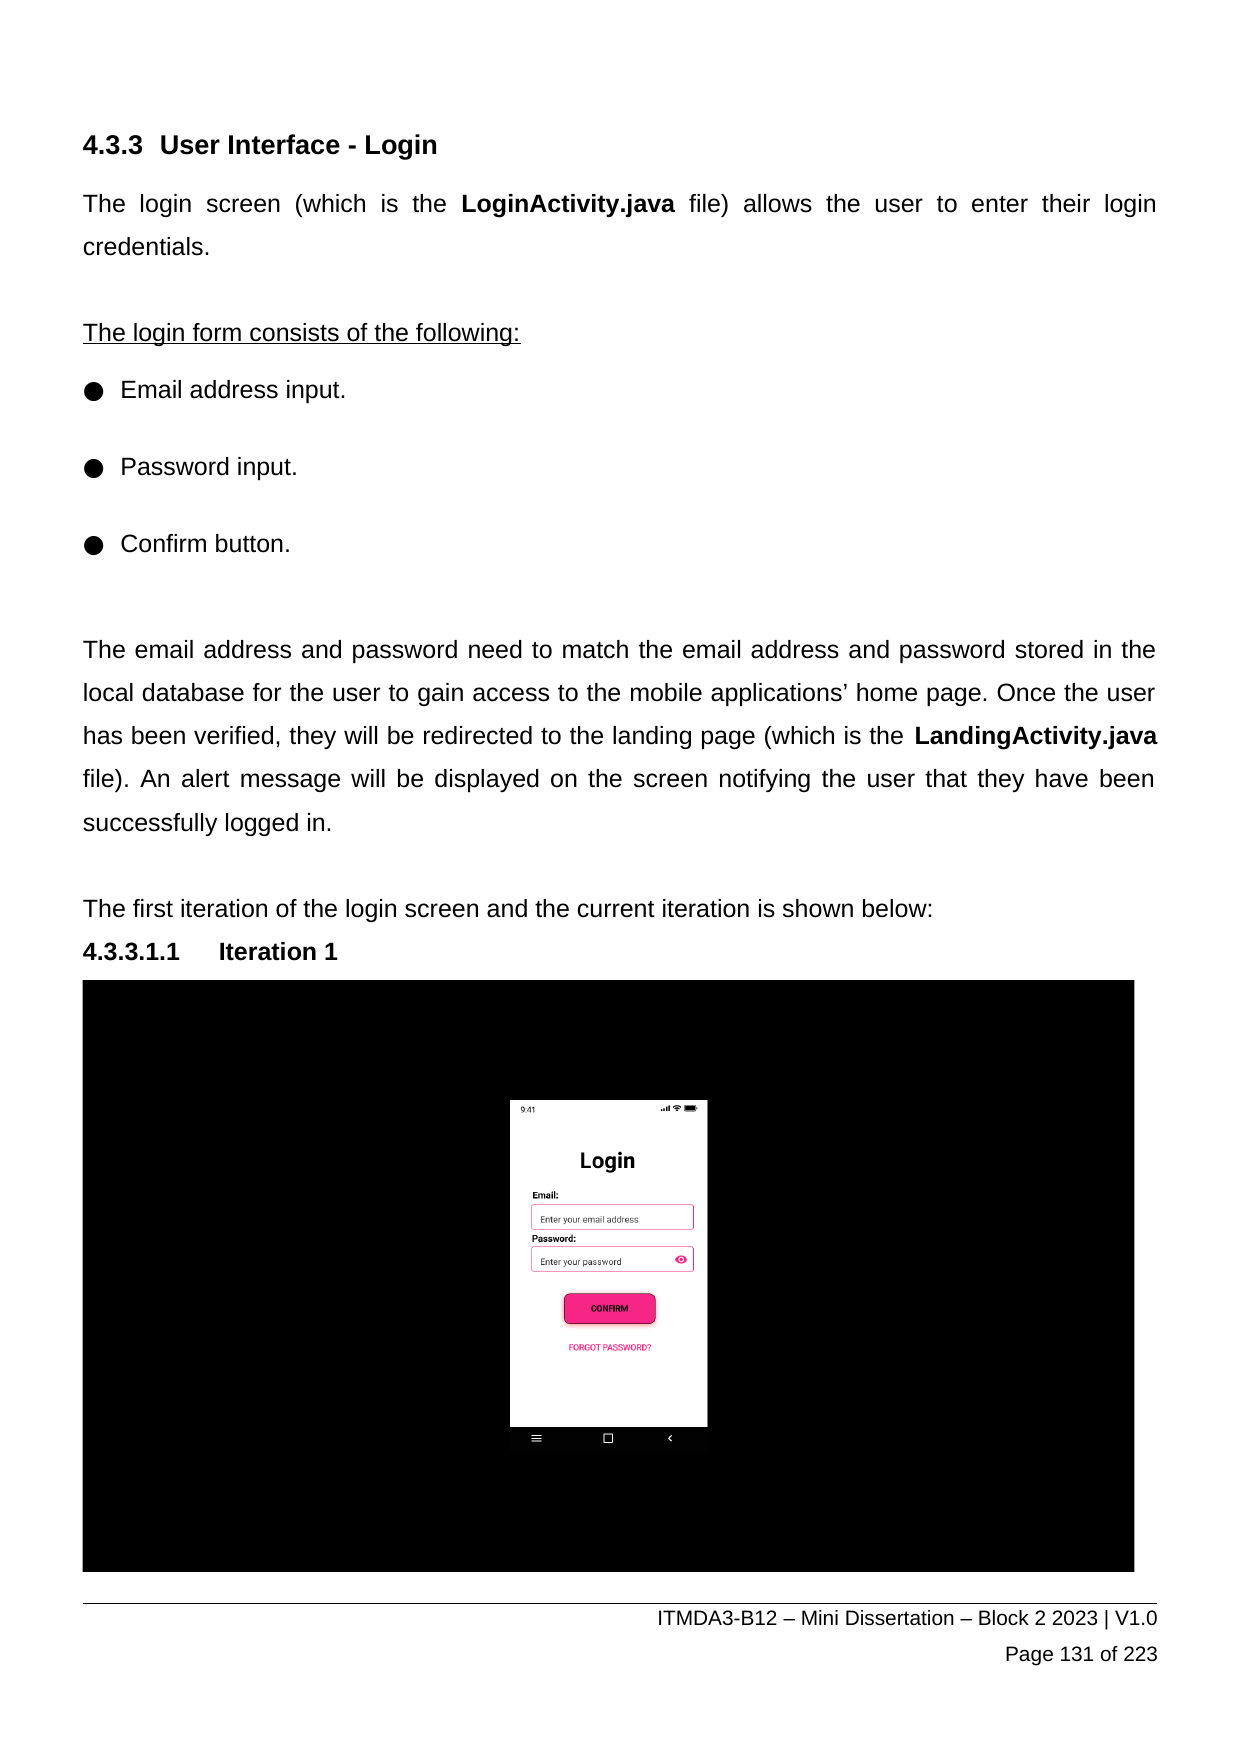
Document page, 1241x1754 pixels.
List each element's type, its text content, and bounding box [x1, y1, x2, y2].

subtitle User Interface - Login [83, 129, 1157, 161]
text The first iteration of the login screen and the current iteration is shown below: [83, 894, 1157, 922]
text The login screen (which is the LoginActivity.java file) allows the user to enter their login credentials. [83, 189, 1157, 261]
picture [82, 980, 1135, 1572]
list Email address input. [83, 361, 1157, 412]
list Confirm button. [83, 515, 1157, 566]
list Password input. [83, 438, 1157, 489]
text The login form consists of the following: [83, 318, 1157, 347]
text The email address and password need to match the email address and password stored in the local database for the user to gain access to the mobile applications’ home page. Once the user has been verified, they will be redirected to the landing page (which is the LandingActivity.java file). An alert message will be displayed on the screen notifying the user that they have been successfully logged in. [83, 635, 1157, 836]
subtitle Iteration 1 [83, 937, 1157, 966]
